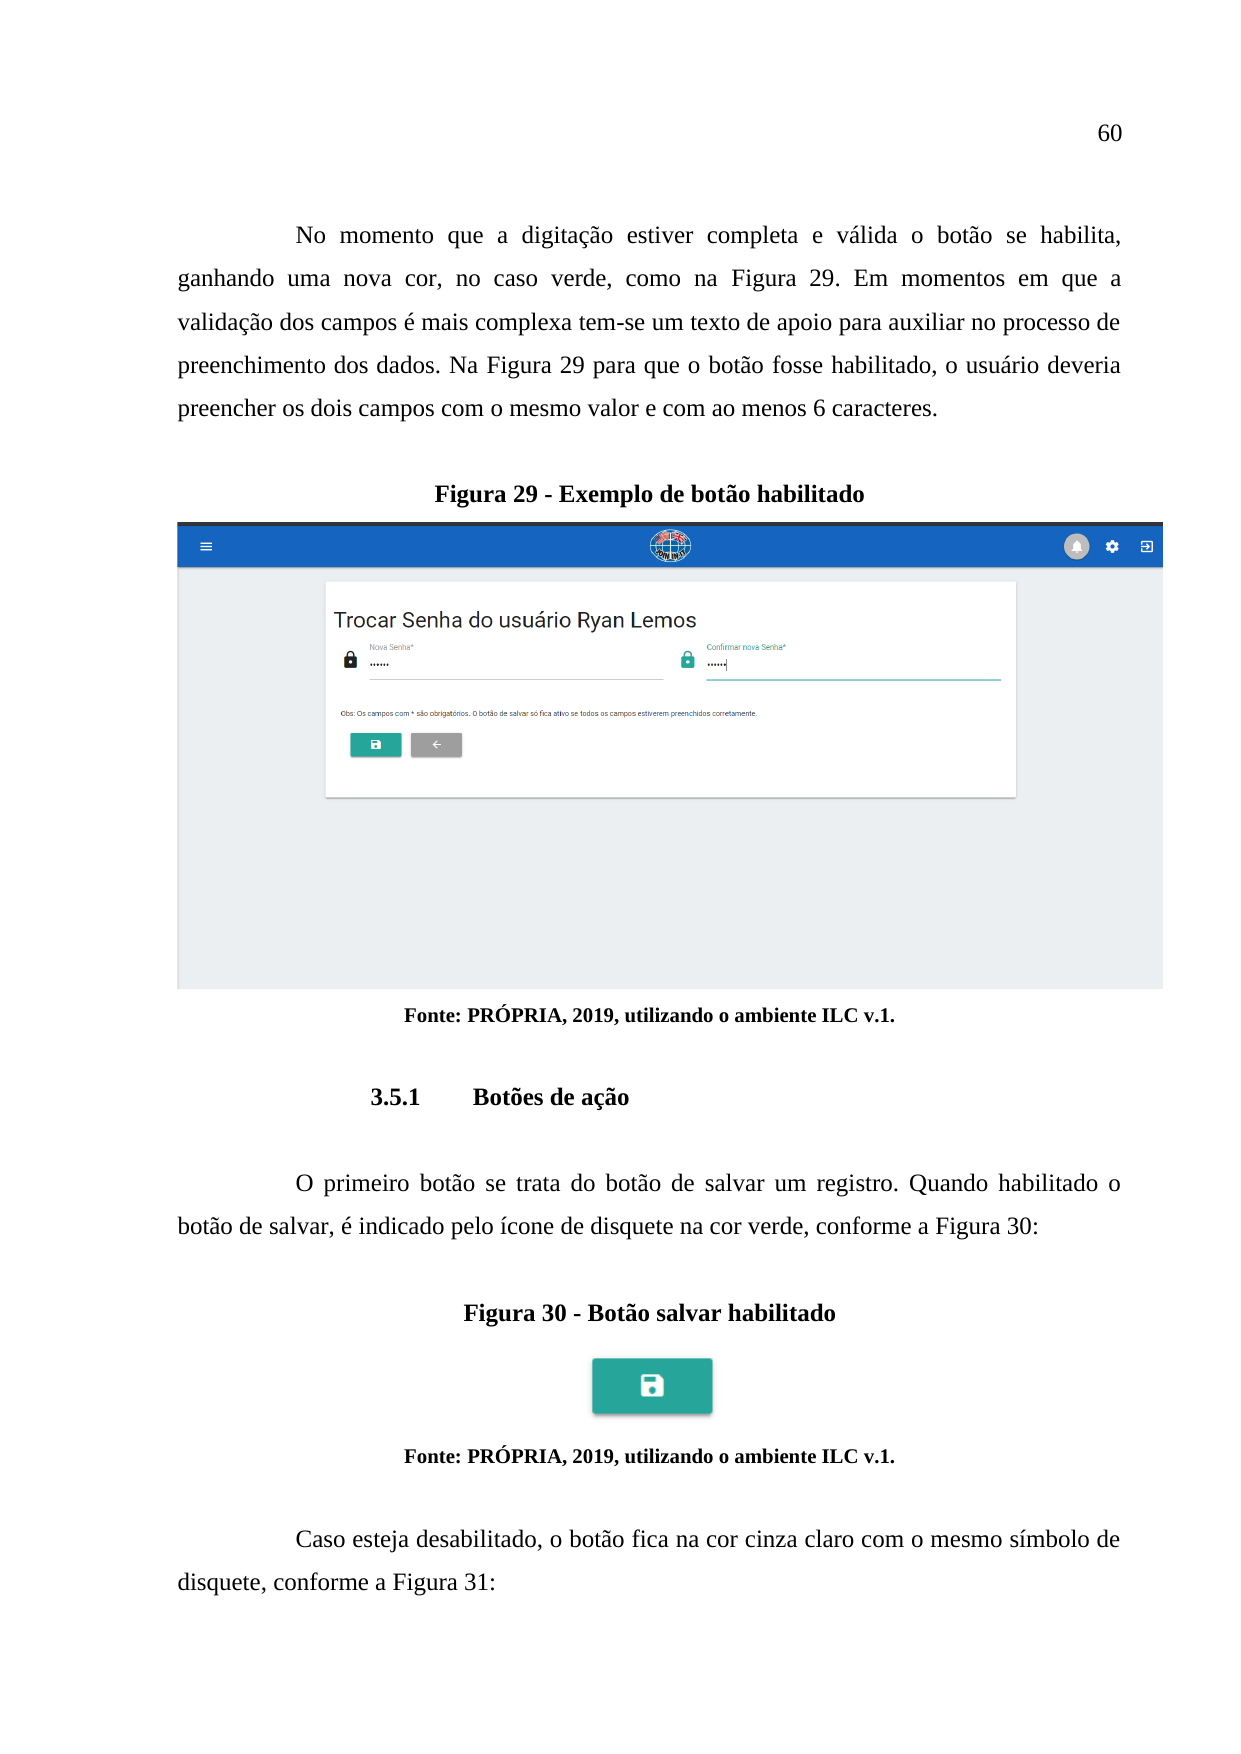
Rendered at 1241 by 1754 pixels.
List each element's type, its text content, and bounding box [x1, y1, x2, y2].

text Fonte: PRÓPRIA, 2019, utilizando o ambiente ILC v.1. [177, 1003, 1122, 1027]
text O primeiro botão se trata do botão de salvar um registro. Quando habilitado o botão de salvar, é indicado pelo ícone de disquete na cor verde, conforme a Figura 30: [177, 1168, 1122, 1240]
text No momento que a digitação estiver completa e válida o botão se habilita, ganhando uma nova cor, no caso verde, como na Figura 29. Em momentos em que a validação dos campos é mais complexa tem-se um texto de apoio para auxiliar no processo de preenchimento dos dados. Na Figura 29 para que o botão fosse habilitado, o usuário deveria preencher os dois campos com o mesmo valor e com ao menos 6 caracteres. [177, 220, 1122, 422]
subtitle Botões de ação [252, 1082, 1122, 1111]
picture [177, 522, 1163, 989]
text Figura 29 - Exemplo de botão habilitado [177, 479, 1122, 508]
text Caso esteja desabilitado, o botão fica na cor cinza claro com o mesmo símbolo de disquete, conforme a Figura 31: [177, 1524, 1122, 1596]
picture [573, 1340, 726, 1431]
text Figura 30 - Botão salvar habilitado [177, 1298, 1122, 1326]
text Fonte: PRÓPRIA, 2019, utilizando o ambiente ILC v.1. [177, 1444, 1122, 1468]
